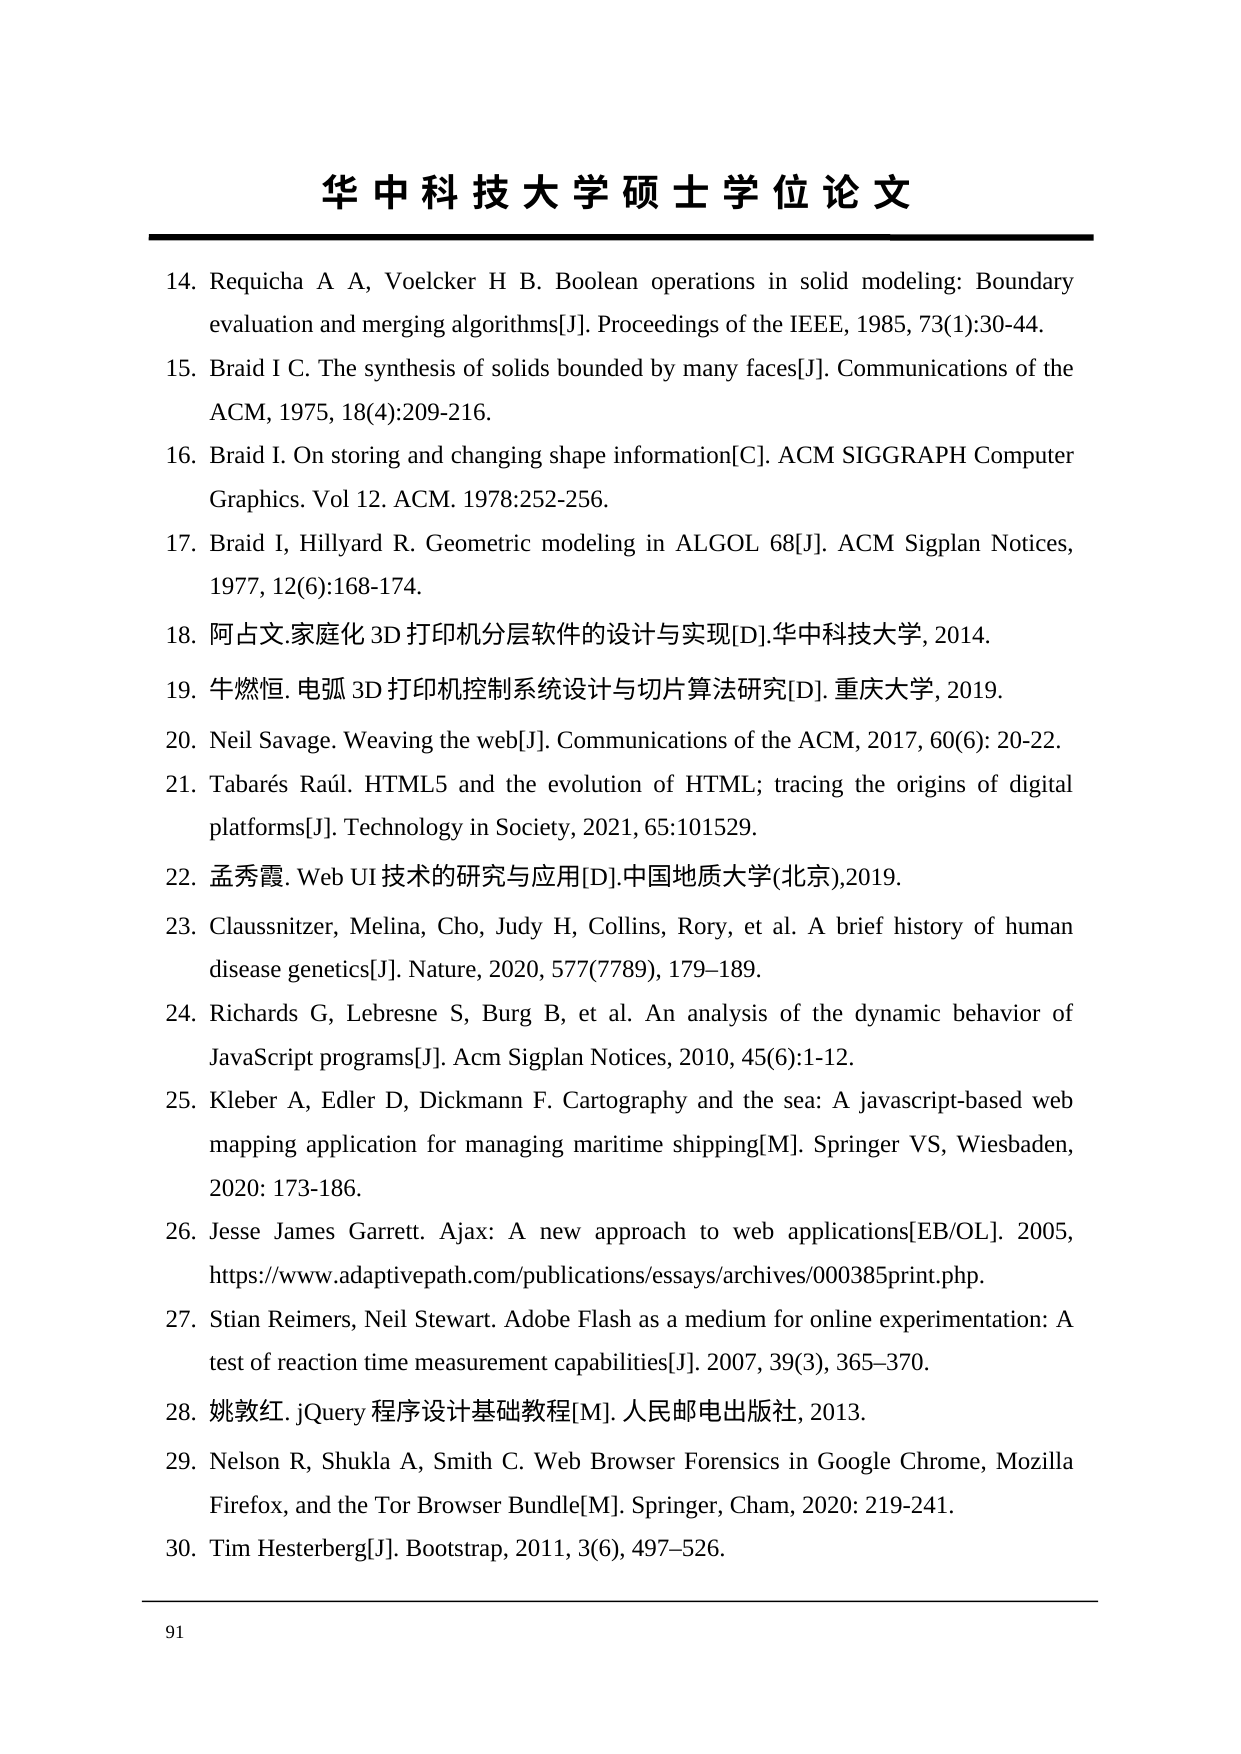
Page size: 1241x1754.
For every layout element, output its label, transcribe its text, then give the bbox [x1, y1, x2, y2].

list Requicha A A, Voelcker H B. Boolean operations in solid modeling: Boundary evaluation and merging algorithms[J]. Proceedings of the IEEE, 1985, 73(1):30-44. [165, 266, 1075, 338]
list Kleber A, Edler D, Dickmann F. Cartography and the sea: A javascript-based web mapping application for managing maritime shipping[M]. Springer VS, Wiesbaden, 2020: 173-186. [165, 1086, 1075, 1202]
list 姚敦红. jQuery程序设计基础教程[M]. 人民邮电出版社, 2013. [165, 1391, 1075, 1427]
list Braid I, Hillyard R. Geometric modeling in ALGOL 68[J]. ACM Sigplan Notices, 1977, 12(6):168-174. [165, 528, 1075, 600]
list 孟秀霞. Web UI技术的研究与应用[D].中国地质大学(北京),2019. [165, 856, 1075, 892]
list Braid I C. The synthesis of solids bounded by many faces[J]. Communications of the ACM, 1975, 18(4):209-216. [165, 353, 1075, 426]
list Stian Reimers, Neil Stewart. Adobe Flash as a medium for online experimentation: A test of reaction time measurement capabilities[J]. 2007, 39(3), 365–370. [165, 1304, 1075, 1376]
list Jesse James Garrett. Ajax: A new approach to web applications[EB/OL]. 2005, https://www.adaptivepath.com/publications/essays/archives/000385print.php. [165, 1216, 1075, 1289]
list Tabarés Raúl. HTML5 and the evolution of HTML; tracing the origins of digital platforms[J]. Technology in Society, 2021, 65:101529. [165, 769, 1075, 841]
list 牛燃恒. 电弧3D打印机控制系统设计与切片算法研究[D]. 重庆大学, 2019. [165, 670, 1075, 706]
list Tim Hesterberg[J]. Bootstrap, 2011, 3(6), 497–526. [165, 1533, 1075, 1562]
list 阿占文.家庭化3D打印机分层软件的设计与实现[D].华中科技大学, 2014. [165, 615, 1075, 651]
list Claussnitzer, Melina, Cho, Judy H, Collins, Rory, et al. A brief history of human disease genetics[J]. Nature, 2020, 577(7789), 179–189. [165, 911, 1075, 983]
list Neil Savage. Weaving the web[J]. Communications of the ACM, 2017, 60(6): 20-22. [165, 725, 1075, 754]
list Braid I. On storing and changing shape information[C]. ACM SIGGRAPH Computer Graphics. Vol 12. ACM. 1978:252-256. [165, 440, 1075, 513]
list Nelson R, Shukla A, Smith C. Web Browser Forensics in Google Chrome, Mozilla Firefox, and the Tor Browser Bundle[M]. Springer, Cham, 2020: 219-241. [165, 1446, 1075, 1518]
list Richards G, Lebresne S, Burg B, et al. An analysis of the dynamic behavior of JavaScript programs[J]. Acm Sigplan Notices, 2010, 45(6):1-12. [165, 998, 1075, 1071]
